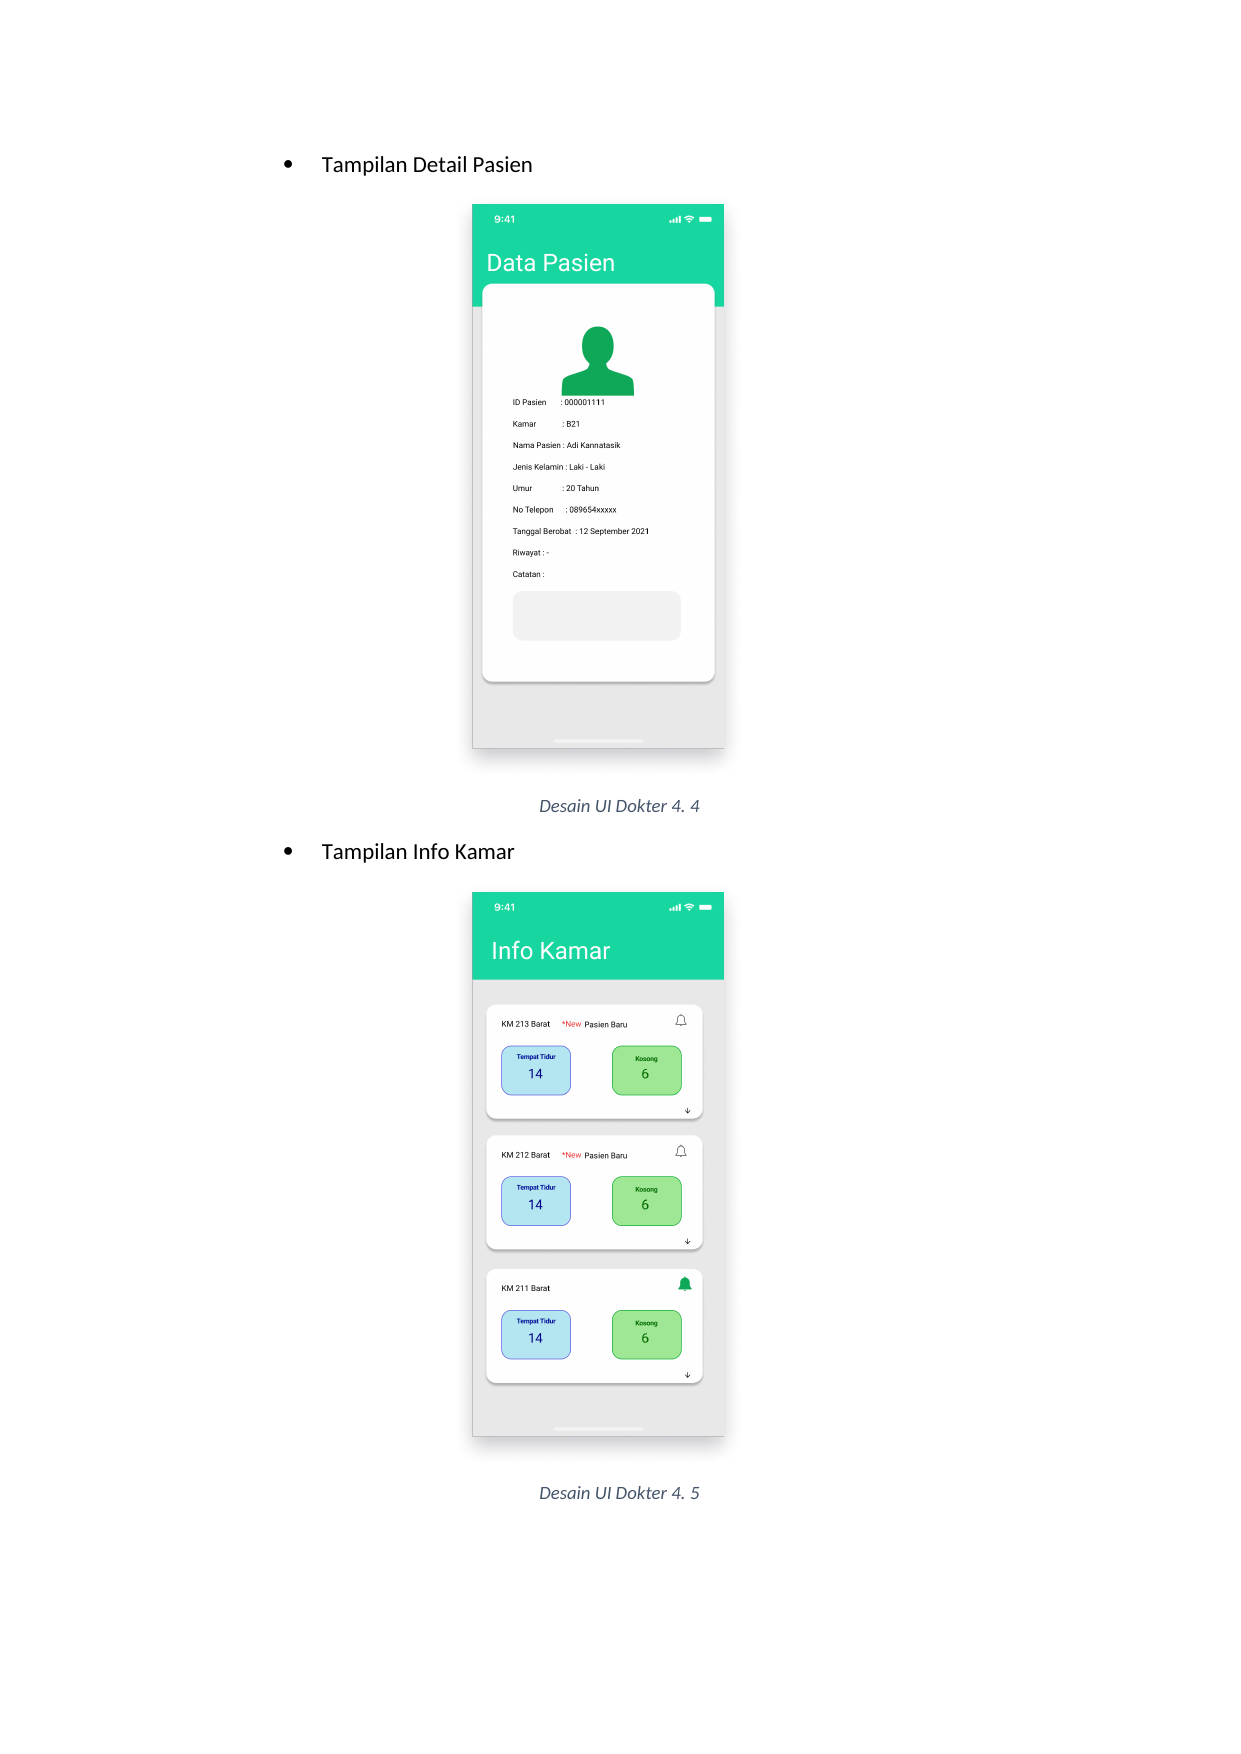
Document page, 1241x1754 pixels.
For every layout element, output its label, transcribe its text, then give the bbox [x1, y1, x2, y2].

picture [450, 879, 746, 1468]
text Desain UI Dokter 4. 5 [150, 1481, 1090, 1504]
list Tampilan Detail Pasien [284, 150, 1090, 178]
text Desain UI Dokter 4. 4 [150, 794, 1090, 817]
picture [450, 192, 746, 780]
list Tampilan Info Kamar [284, 837, 1090, 866]
